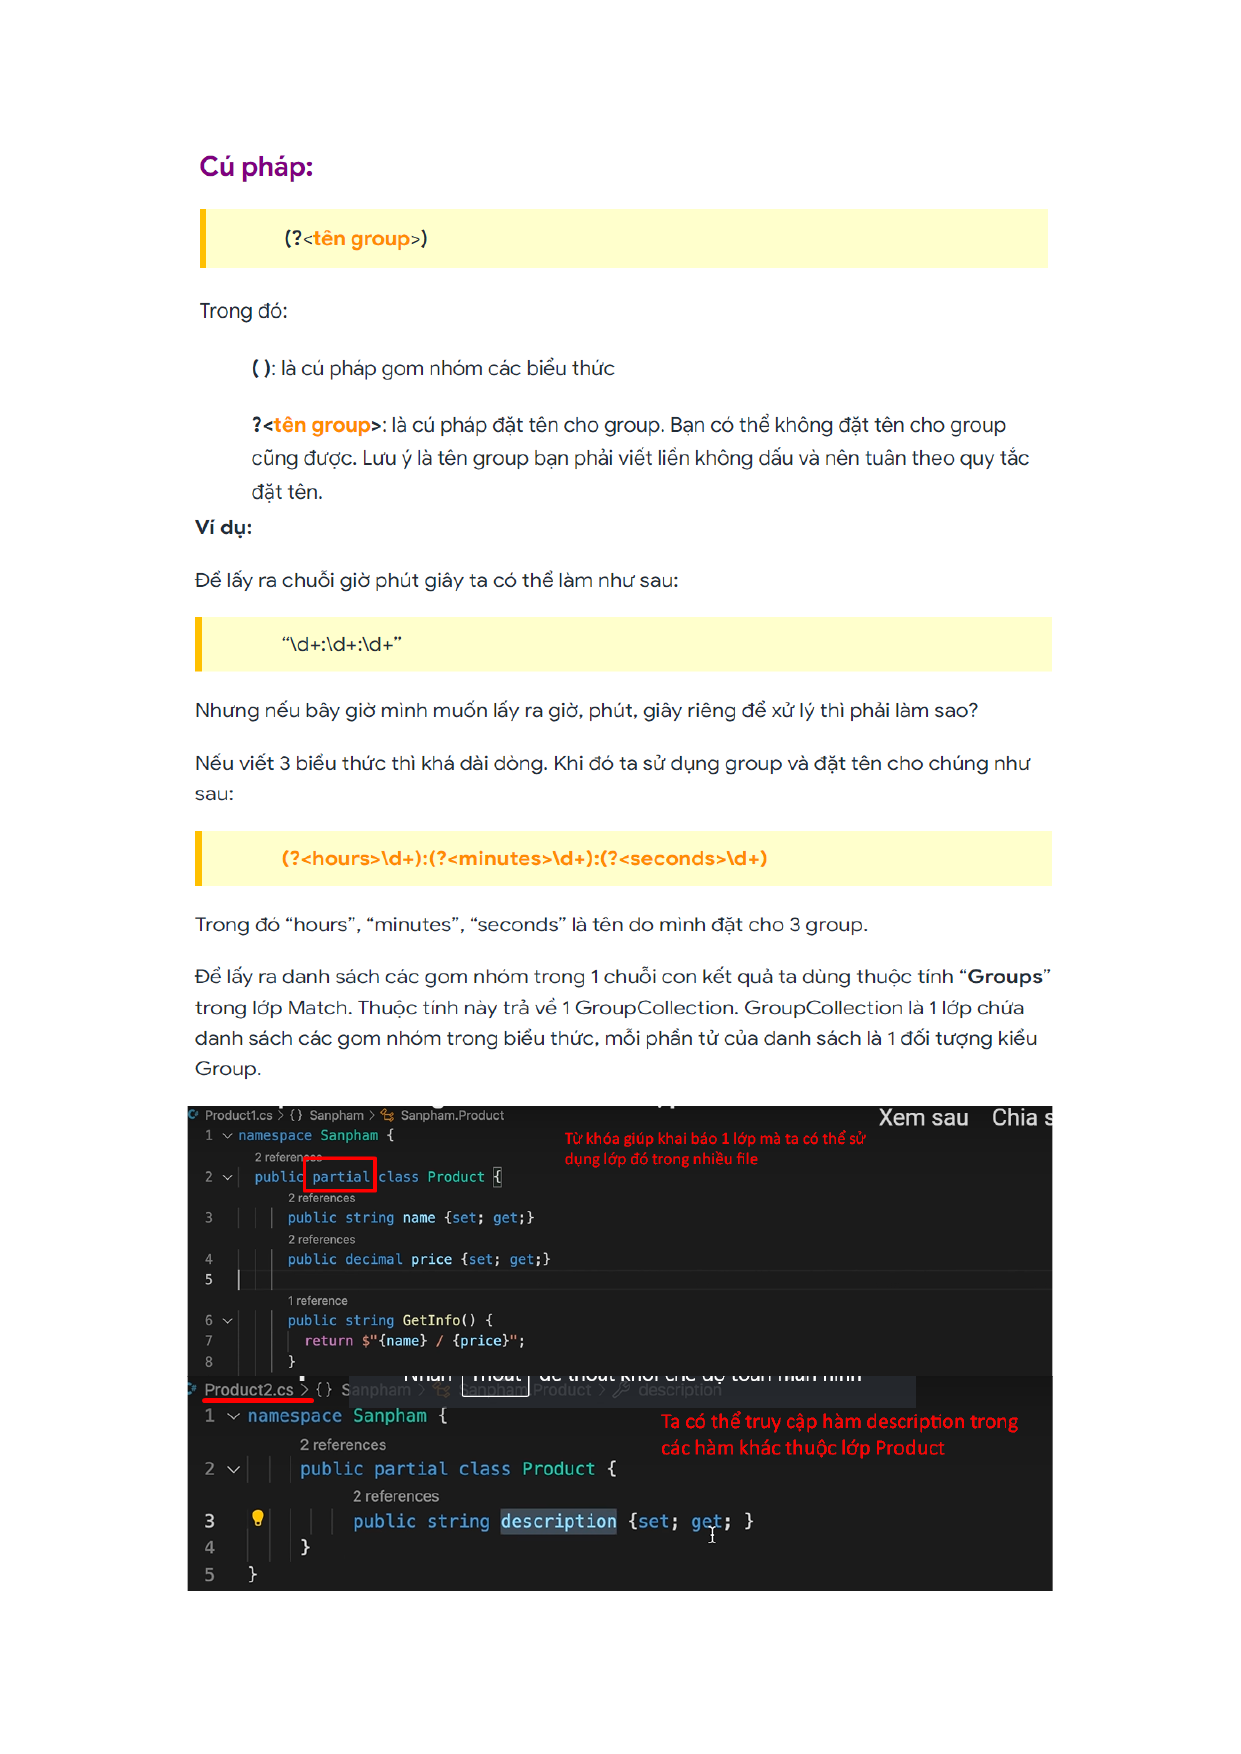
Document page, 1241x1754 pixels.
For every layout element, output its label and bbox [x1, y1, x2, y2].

picture [187, 150, 1052, 1081]
picture [187, 1106, 1053, 1591]
